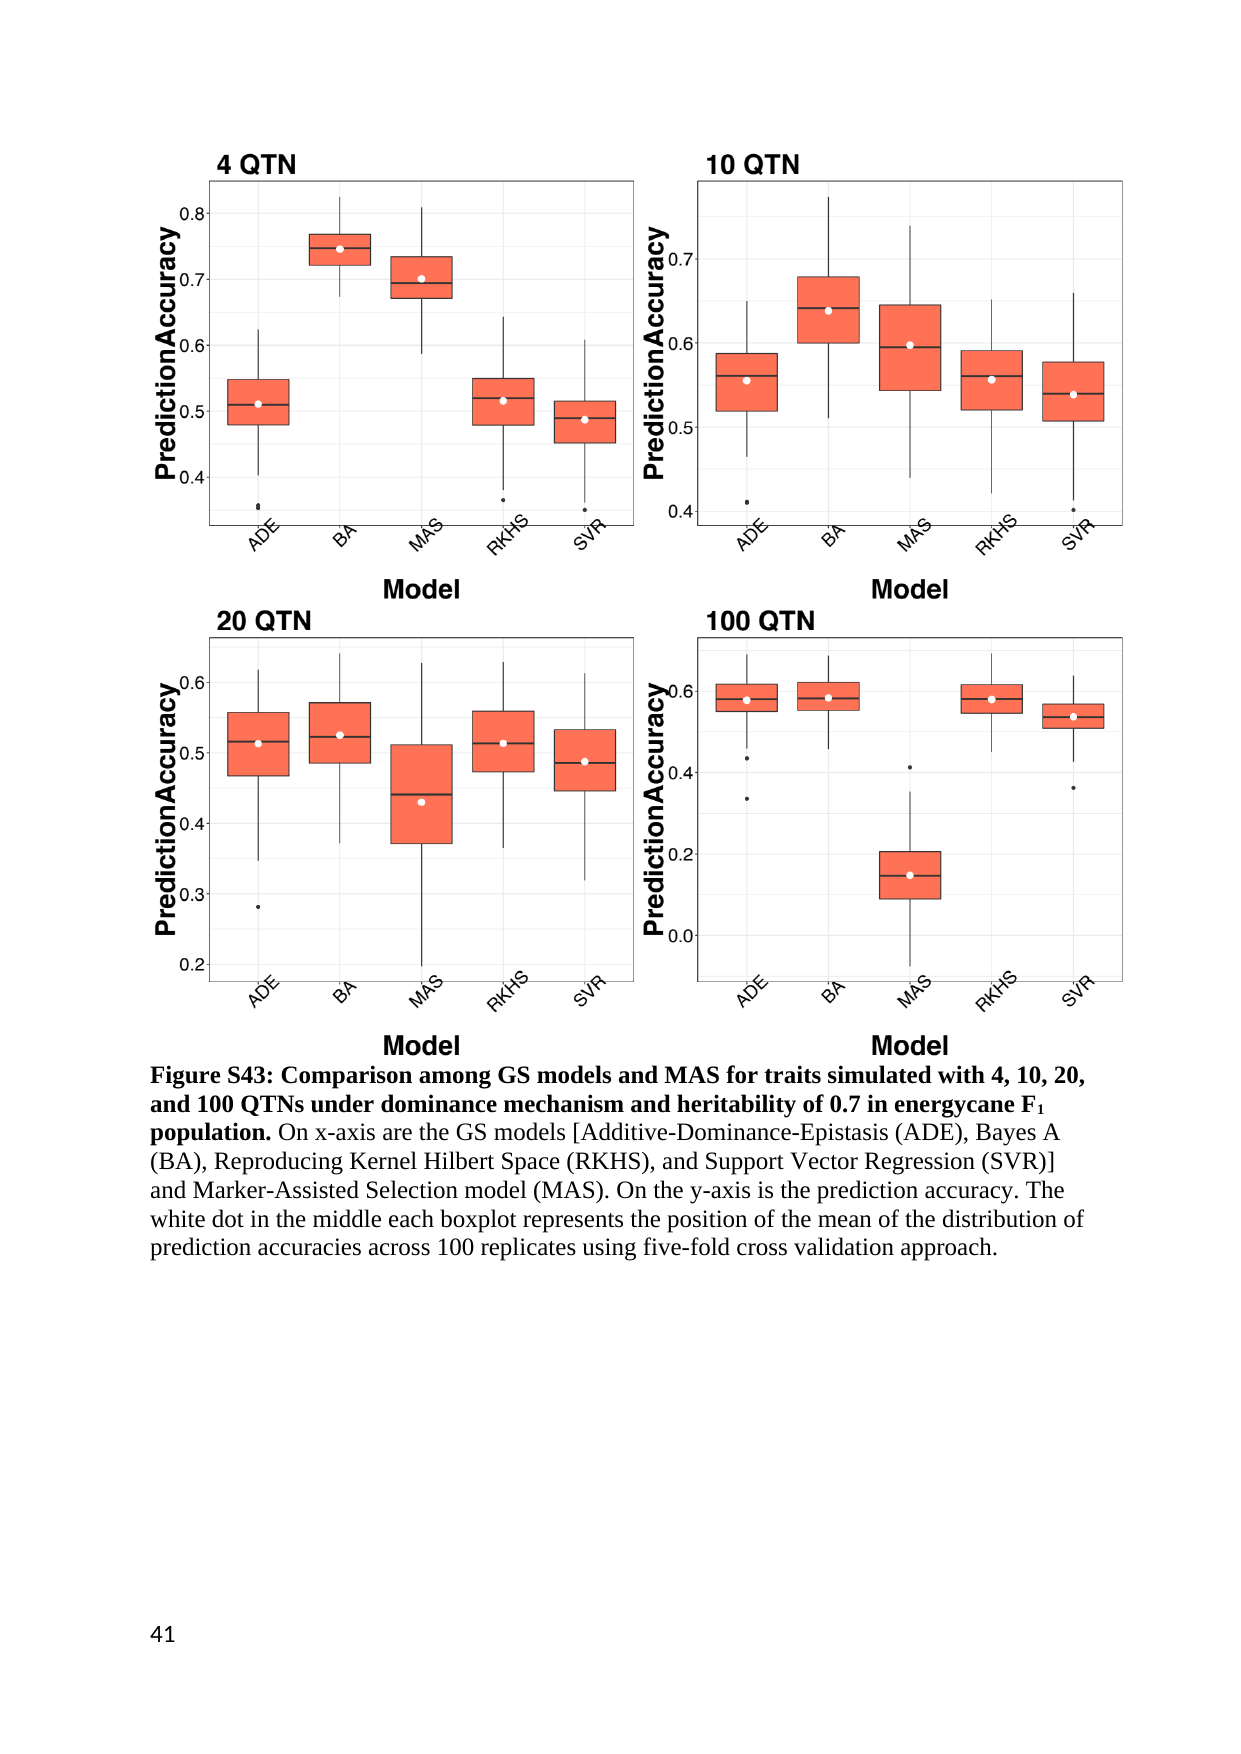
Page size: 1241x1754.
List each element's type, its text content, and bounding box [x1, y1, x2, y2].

text Figure S43: Comparison among GS models and MAS for traits simulated with 4, 10, 20, and 100 QTNs under dominance mechanism and heritability of 0.7 in energycane F1 population. On x-axis are the GS models [Additive-Dominance-Epistasis (ADE), Bayes A (BA), Reproducing Kernel Hilbert Space (RKHS), and Support Vector Regression (SVR)] and Marker-Assisted Selection model (MAS). On the y-axis is the prediction accuracy. The white dot in the middle each boxplot represents the position of the mean of the distribution of prediction accuracies across 100 replicates using five-fold cross validation approach. [150, 1061, 1090, 1261]
